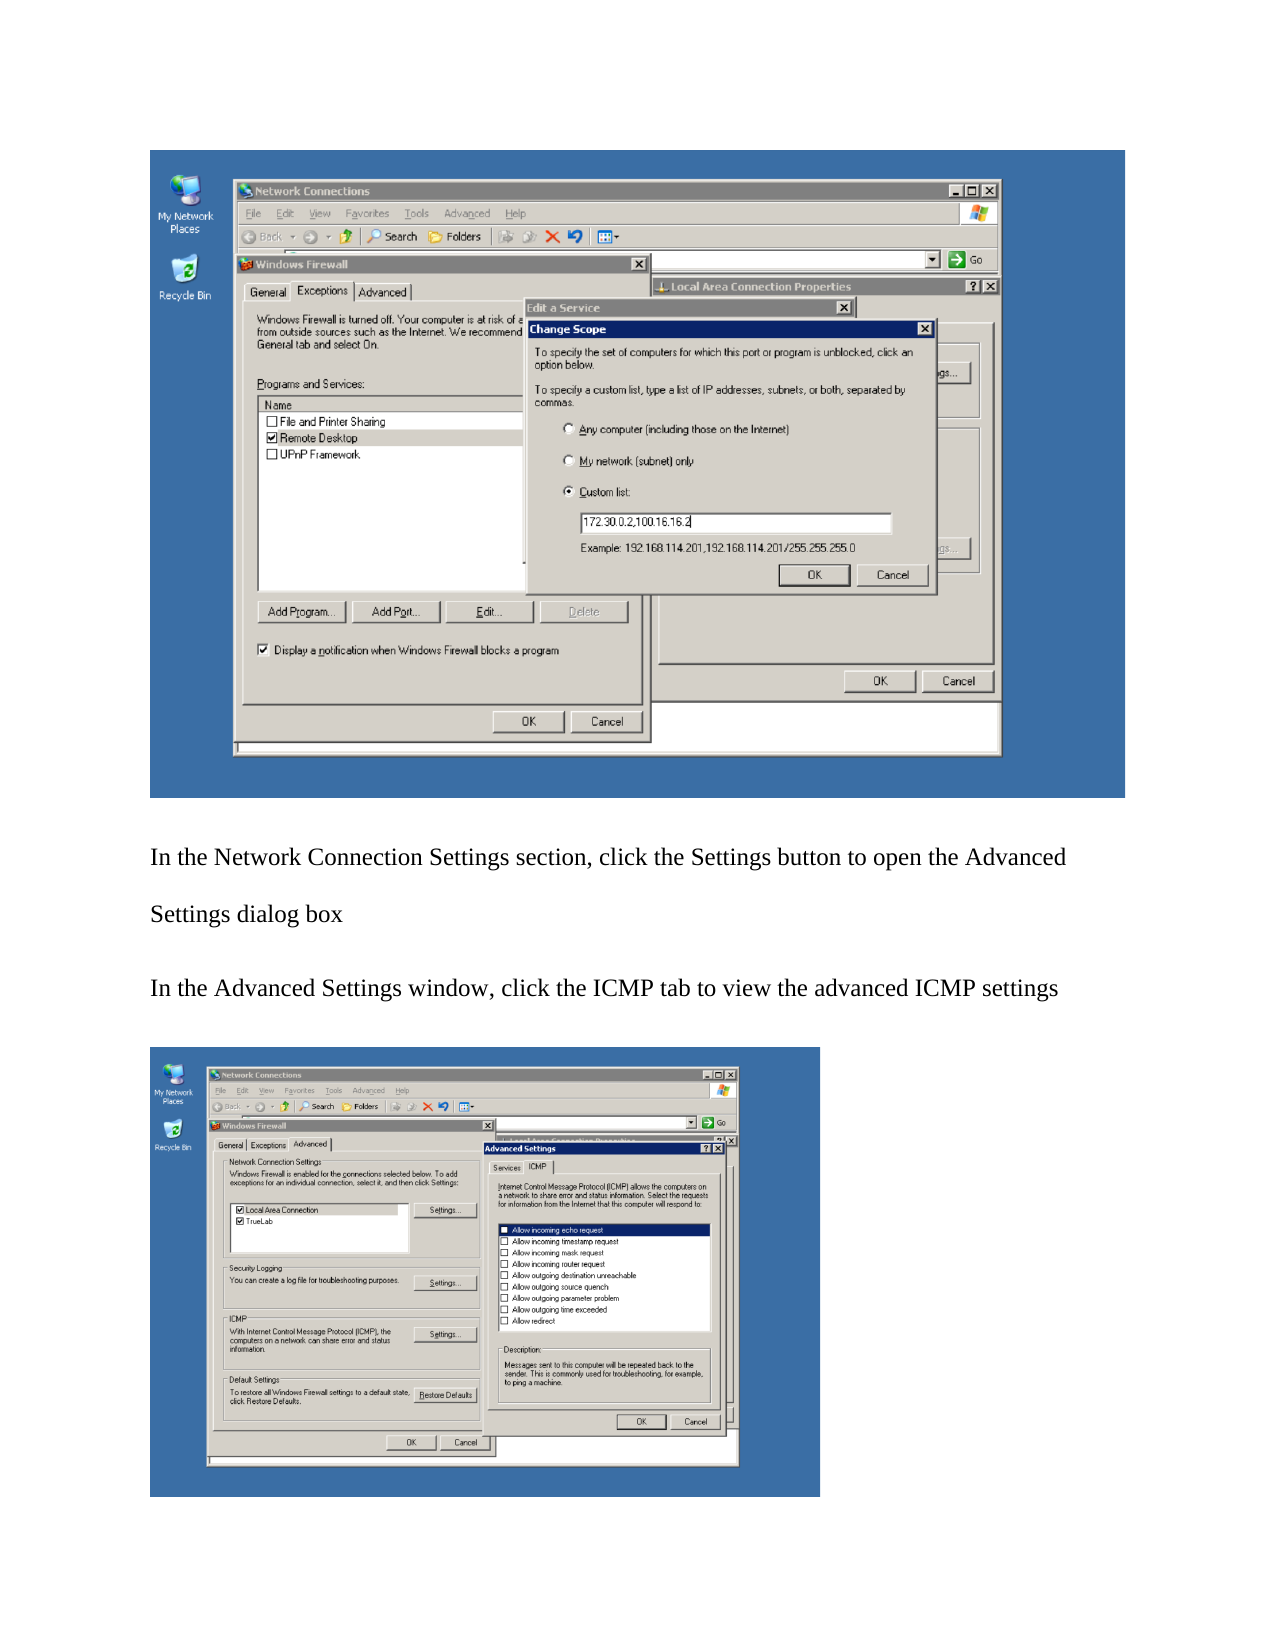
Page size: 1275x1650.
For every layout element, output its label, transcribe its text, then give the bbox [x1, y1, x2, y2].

text In the Network Connection Settings section, click the Settings button to open the Advanced Settings dialog box [150, 842, 1125, 928]
text In the Advanced Settings window, click the ICMP tab to view the advanced ICMP settings [150, 973, 1125, 1002]
picture [150, 1047, 821, 1497]
picture [150, 150, 1125, 798]
